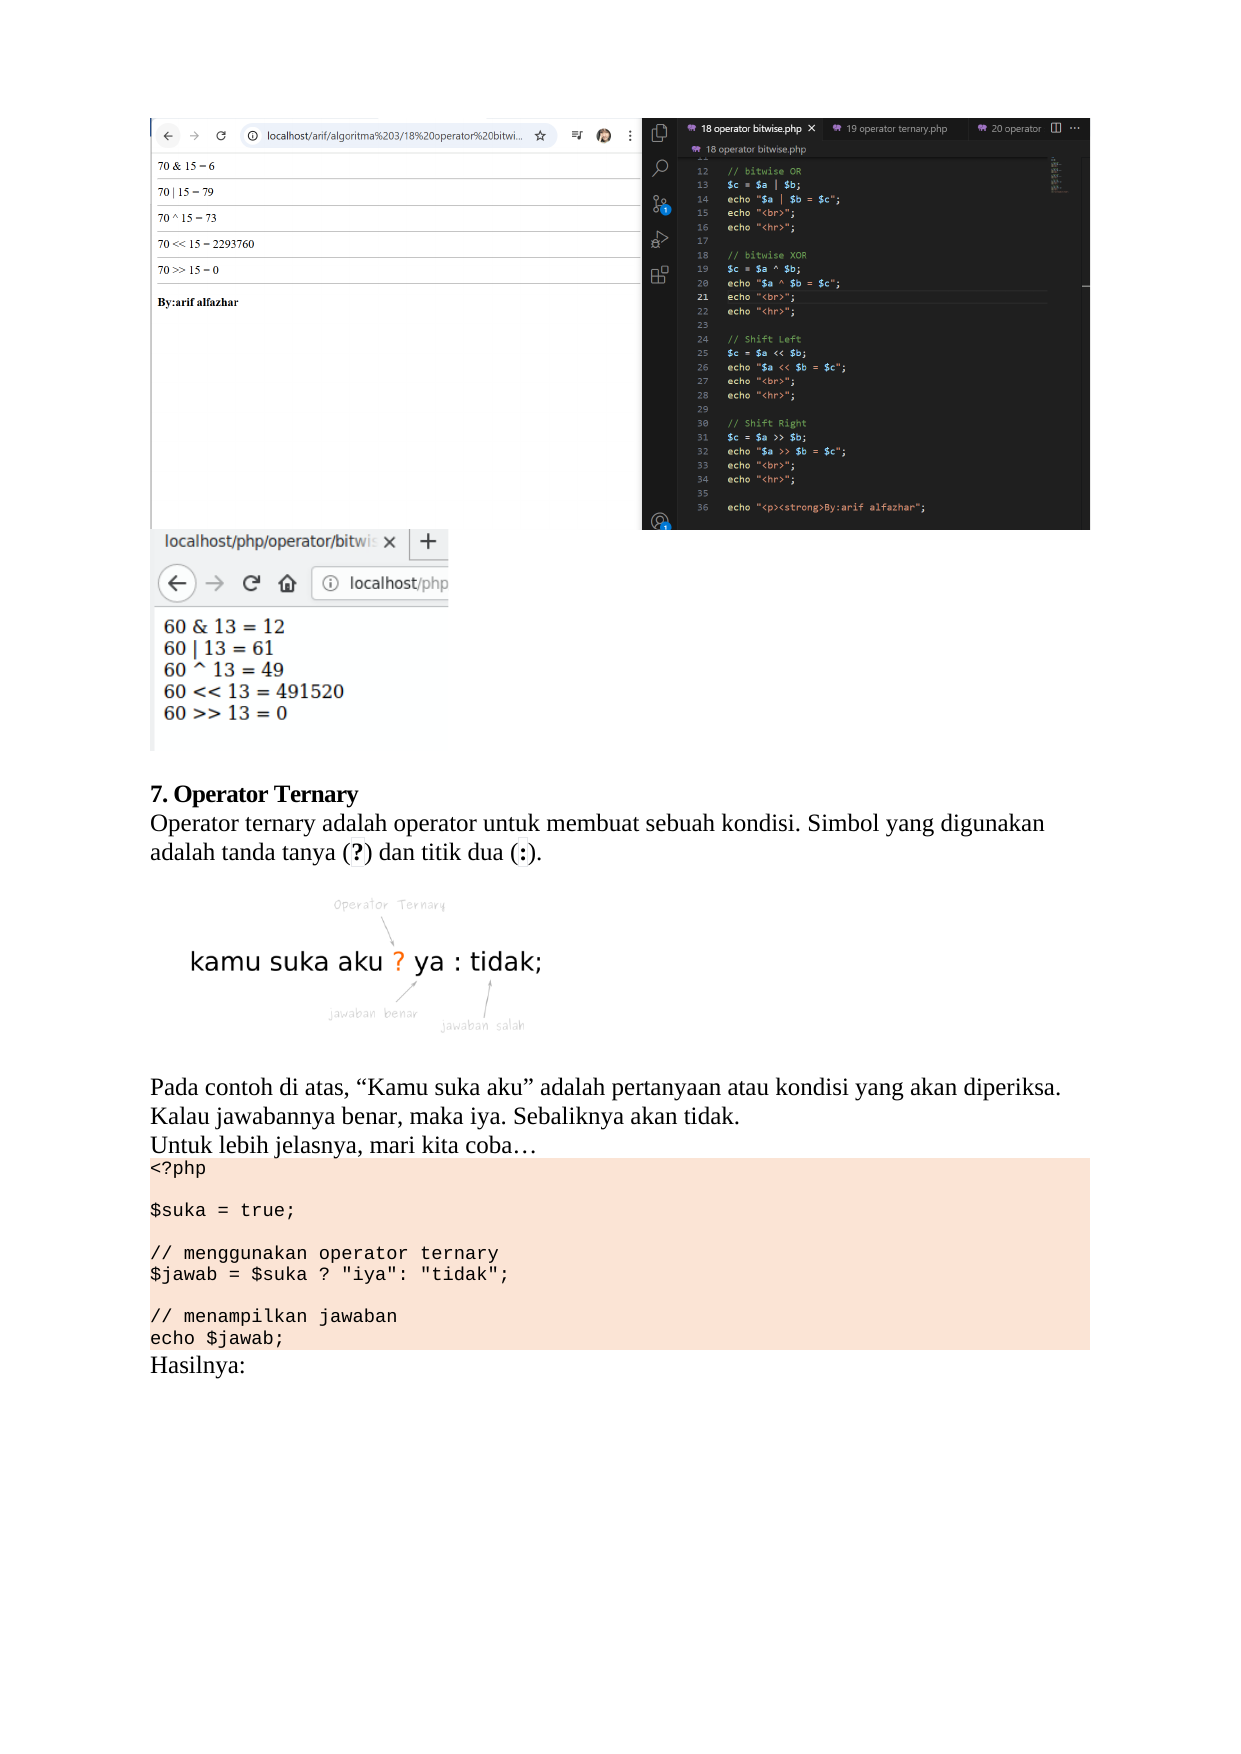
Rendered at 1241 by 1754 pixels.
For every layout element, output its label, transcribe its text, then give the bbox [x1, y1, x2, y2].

subtitle 7. Operator Ternary [150, 779, 1090, 808]
text // menampilkan jawaban [150, 1307, 1090, 1328]
text Untuk lebih jelasnya, mari kita coba… [150, 1130, 1090, 1158]
picture [150, 866, 587, 1073]
text $suka = true; [150, 1201, 1090, 1222]
text Pada contoh di atas, “Kamu suka aku” adalah pertanyaan atau kondisi yang akan diperiksa. [150, 1072, 1090, 1101]
text <?php [150, 1158, 1090, 1180]
text // menggunakan operator ternary [150, 1243, 1090, 1265]
text Kalau jawabannya benar, maka iya. Sebaliknya akan tidak. [150, 1101, 1090, 1130]
text $jawab = $suka ? "iya": "tidak"; [150, 1265, 1090, 1286]
text Operator ternary adalah operator untuk membuat sebuah kondisi. Simbol yang digunakan adalah tanda tanya (?) dan titik dua (:). [150, 808, 1090, 866]
picture [150, 118, 1091, 751]
text Hasilnya: [150, 1350, 1090, 1378]
text echo $jawab; [150, 1328, 1090, 1350]
